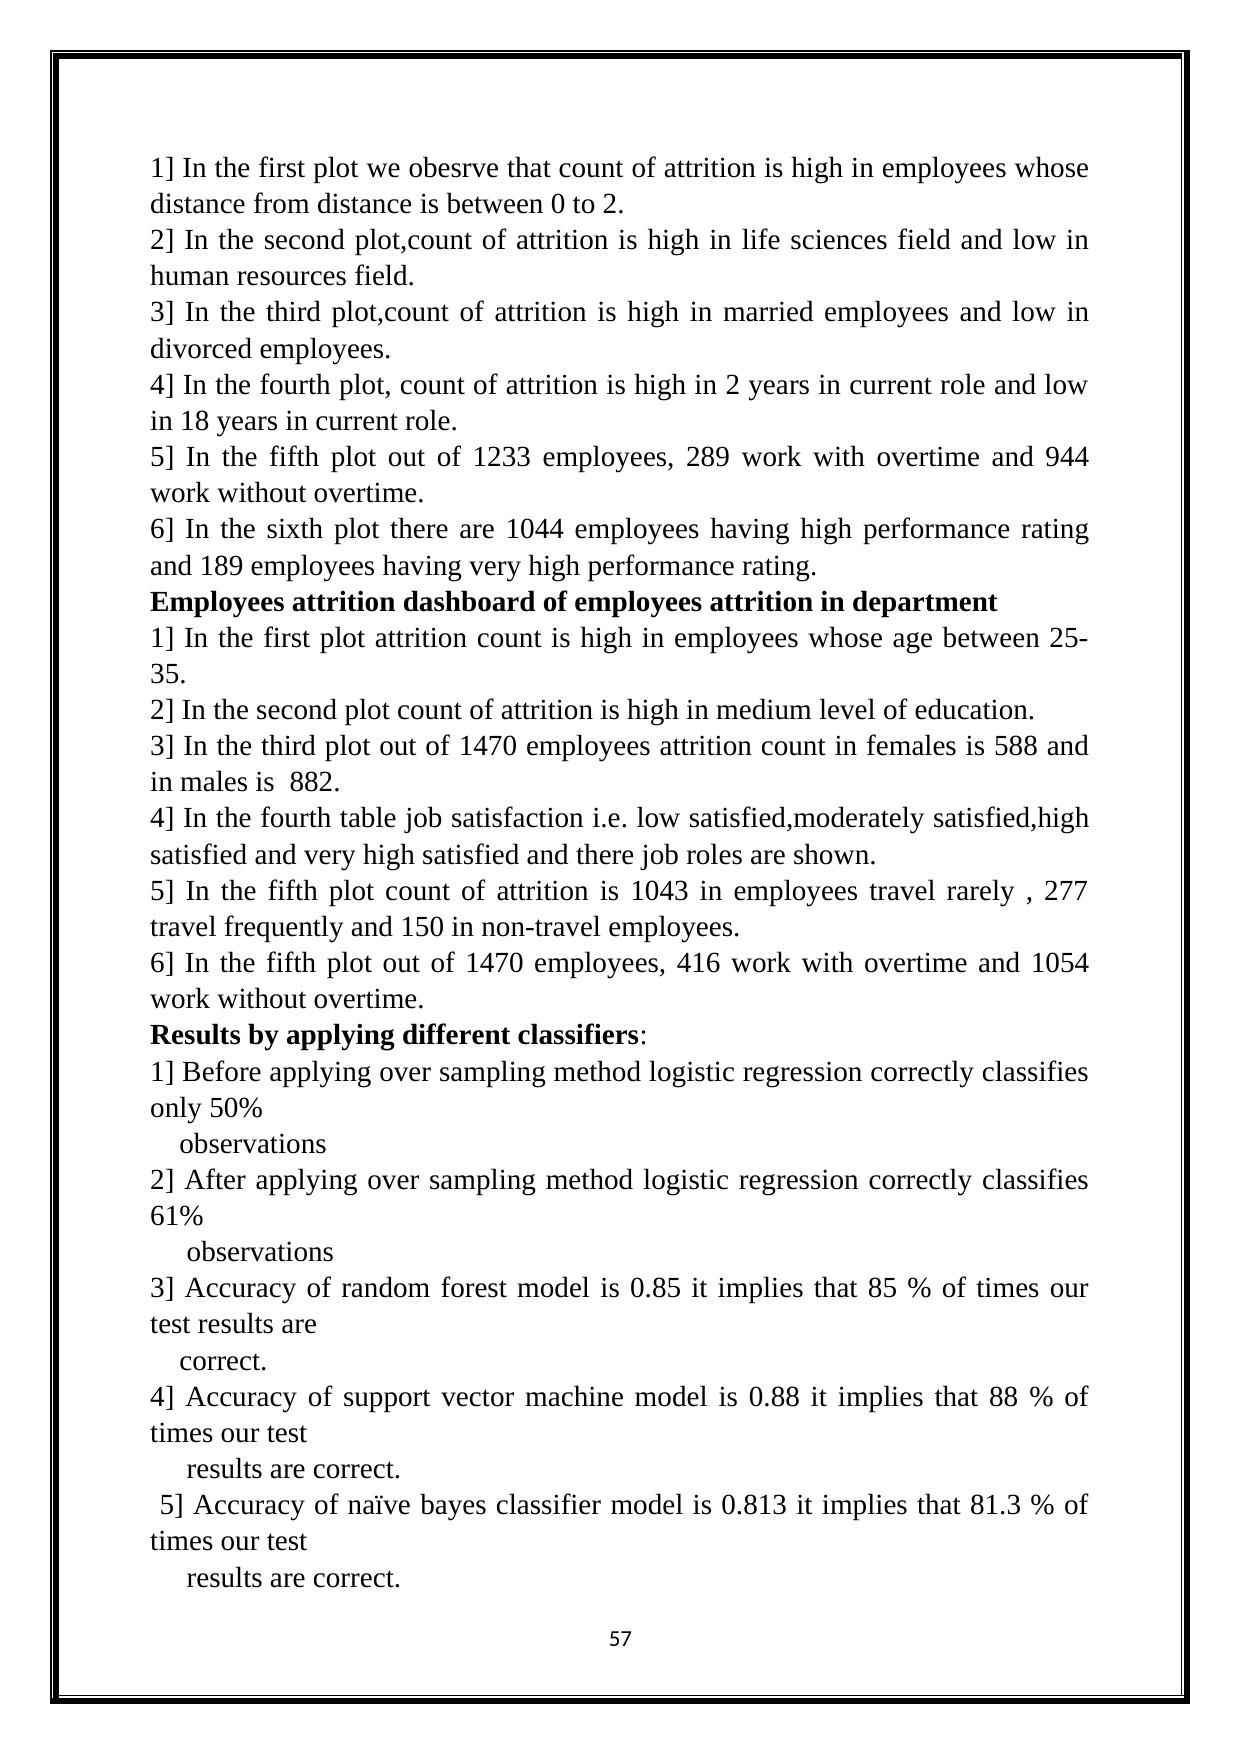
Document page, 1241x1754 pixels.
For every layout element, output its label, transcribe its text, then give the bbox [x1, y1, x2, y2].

text 1] Before applying over sampling method logistic regression correctly classifies only 50% [150, 1054, 1090, 1123]
text correct. [150, 1343, 1090, 1376]
text Employees attrition dashboard of employees attrition in department [150, 584, 1090, 617]
text 3] In the third plot out of 1470 employees attrition count in females is 588 and in males is 882. [150, 728, 1090, 798]
text 4] In the fourth table job satisfaction i.e. low satisfied,moderately satisfied,high satisfied and very high satisfied and there job roles are shown. [150, 801, 1090, 870]
text 5] Accuracy of naïve bayes classifier model is 0.813 it implies that 81.3 % of times our test [150, 1487, 1090, 1557]
text 2] In the second plot count of attrition is high in medium level of education. [150, 692, 1090, 726]
text results are correct. [150, 1451, 1090, 1485]
text 1] In the first plot we obesrve that count of attrition is high in employees whose distance from distance is between 0 to 2. [150, 150, 1090, 220]
text 6] In the sixth plot there are 1044 employees having high performance rating and 189 employees having very high performance rating. [150, 511, 1090, 581]
text 4] In the fourth plot, count of attrition is high in 2 years in current role and low in 18 years in current role. [150, 367, 1090, 437]
text 3] In the third plot,count of attrition is high in married employees and low in divorced employees. [150, 294, 1090, 364]
text 6] In the fifth plot out of 1470 employees, 416 work with overtime and 1054 work without overtime. [150, 945, 1090, 1015]
text observations [150, 1234, 1090, 1268]
text 2] After applying over sampling method logistic regression correctly classifies 61% [150, 1162, 1090, 1232]
text Results by applying different classifiers: [150, 1017, 1090, 1051]
text 5] In the fifth plot count of attrition is 1043 in employees travel rarely , 277 travel frequently and 150 in non-travel employees. [150, 873, 1090, 943]
text observations [150, 1126, 1090, 1159]
text 2] In the second plot,count of attrition is high in life sciences field and low in human resources field. [150, 222, 1090, 292]
text 4] Accuracy of support vector machine model is 0.88 it implies that 88 % of times our test [150, 1379, 1090, 1449]
text 5] In the fifth plot out of 1233 employees, 289 work with overtime and 944 work without overtime. [150, 439, 1090, 509]
text 3] Accuracy of random forest model is 0.85 it implies that 85 % of times our test results are [150, 1271, 1090, 1340]
text 1] In the first plot attrition count is high in employees whose age between 25-35. [150, 620, 1090, 689]
text results are correct. [150, 1560, 1090, 1593]
